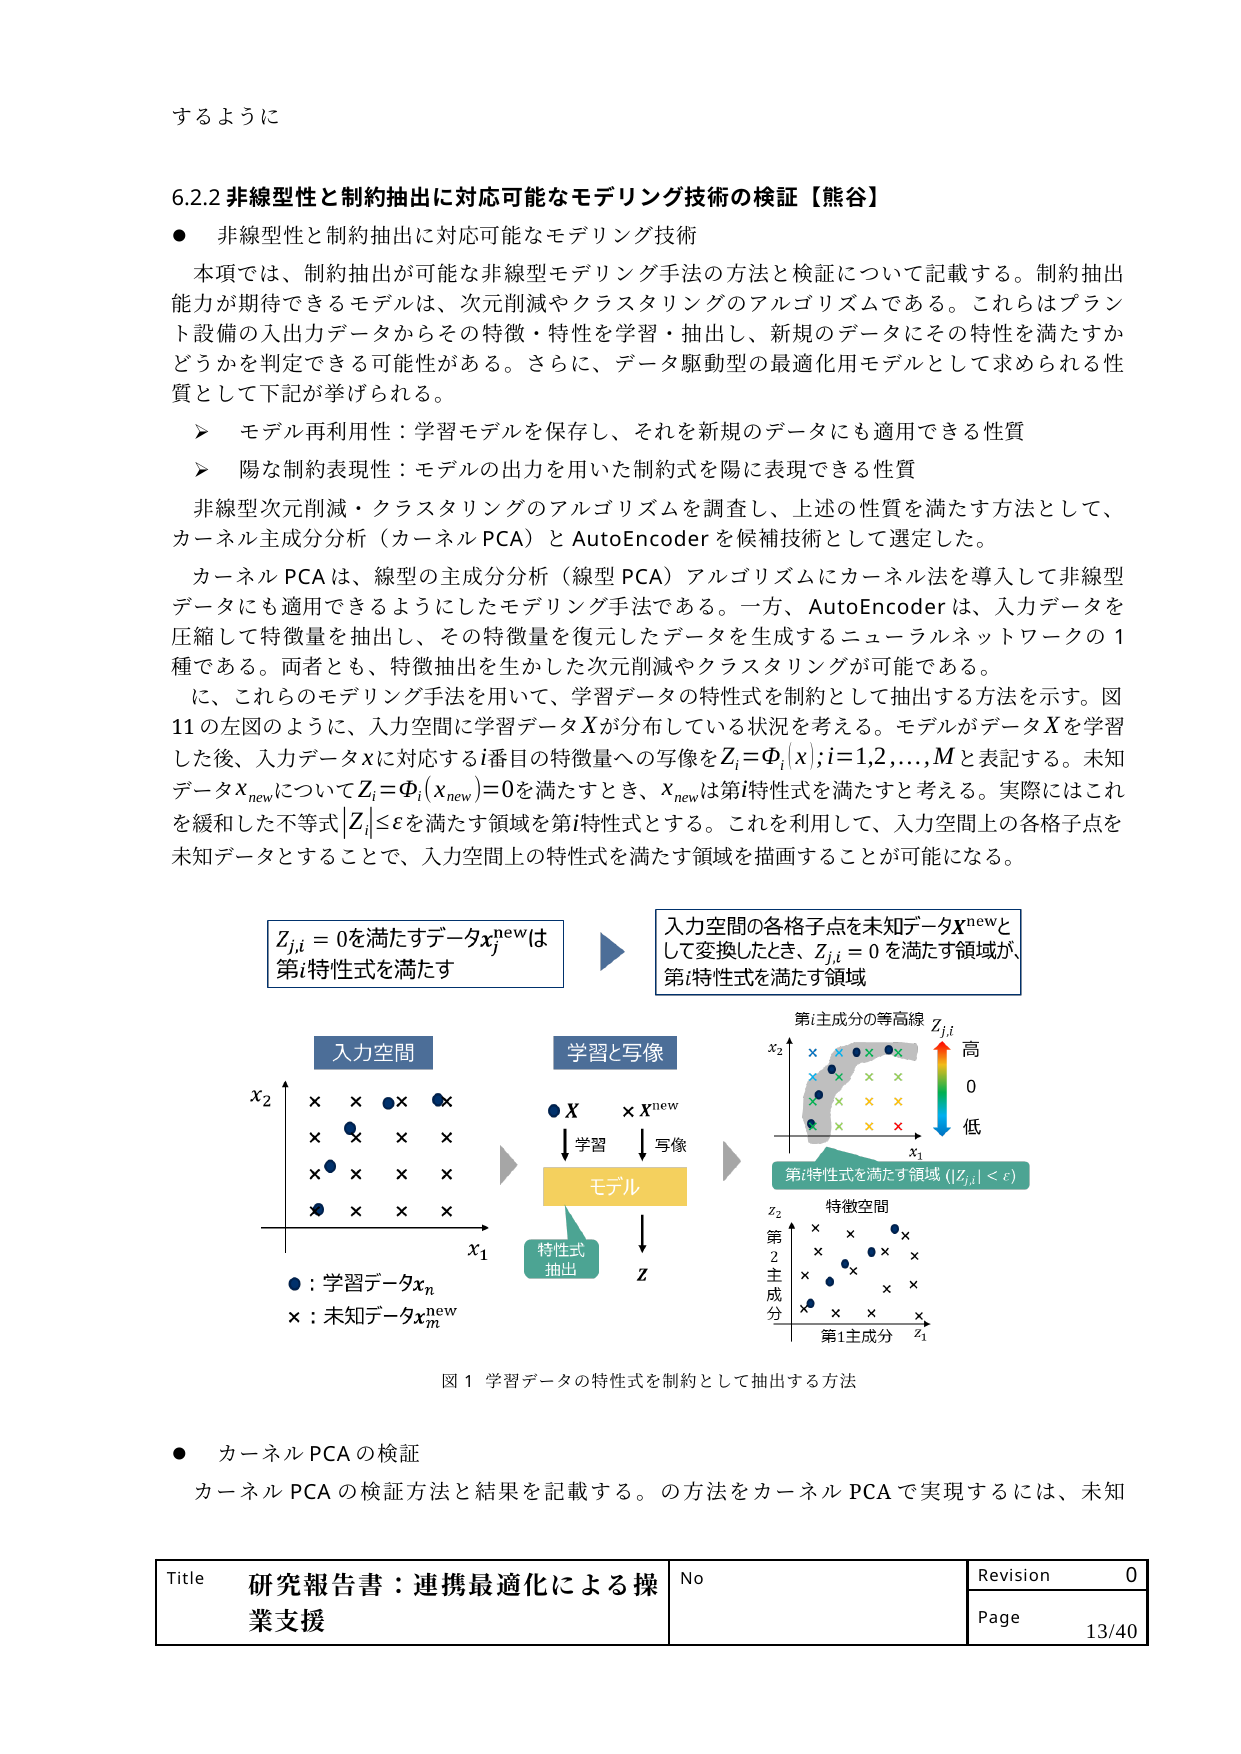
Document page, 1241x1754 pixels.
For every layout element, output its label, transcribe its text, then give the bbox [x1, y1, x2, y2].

list 陽な制約表現性：モデルの出力を用いた制約式を陽に表現できる性質 [193, 454, 1126, 484]
subtitle 非線型性と制約抽出に対応可能なモデリング技術の検証【熊谷】 [171, 179, 1126, 211]
text 本項では、制約抽出が可能な非線型モデリング手法の方法と検証について記載する。制約抽出能力が期待できるモデルは、次元削減やクラスタリングのアルゴリズムである。これらはプラント設備の入出力データからその特徴・特性を学習・抽出し、新規のデータにその特性を満たすかどうかを判定できる可能性がある。さらに、データ駆動型の最適化用モデルとして求められる性質として下記が挙げられる。 [171, 258, 1126, 407]
picture [239, 906, 1038, 1355]
text 非線型次元削減・クラスタリングのアルゴリズムを調査し、上述の性質を満たす方法として、カーネル主成分分析（カーネルPCA）とAutoEncoderを候補技術として選定した。 [171, 492, 1126, 552]
text カーネルPCAは、線型の主成分分析（線型PCA）アルゴリズムにカーネル法を導入して非線型データにも適用できるようにしたモデリング手法である。一方、AutoEncoderは、入力データを圧縮して特徴量を抽出し、その特徴量を復元したデータを生成するニューラルネットワークの1種である。両者とも、特徴抽出を生かした次元削減やクラスタリングが可能である。 [171, 560, 1126, 681]
list 非線型性と制約抽出に対応可能なモデリング技術 [171, 219, 1126, 249]
list カーネルPCAの検証 [171, 1437, 1126, 1467]
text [171, 100, 1126, 130]
list モデル再利用性：学習モデルを保存し、それを新規のデータにも適用できる性質 [193, 416, 1126, 446]
text 図 11に、これらのモデリング手法を用いて、学習データの特性式を制約として抽出する方法を示す。図11の左図のように、入力空間に学習データが分布している状況を考える。モデルがデータを学習した後、入力データに対応する番目の特徴量への写像をと表記する。未知データについてを満たすとき、は第特性式を満たすと考える。実際にはこれを緩和した不等式を満たす領域を第特性式とする。これを利用して、入力空間上の各格子点を未知データとすることで、入力空間上の特性式を満たす領域を描画することが可能になる。 [171, 681, 1126, 870]
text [171, 1476, 1126, 1506]
